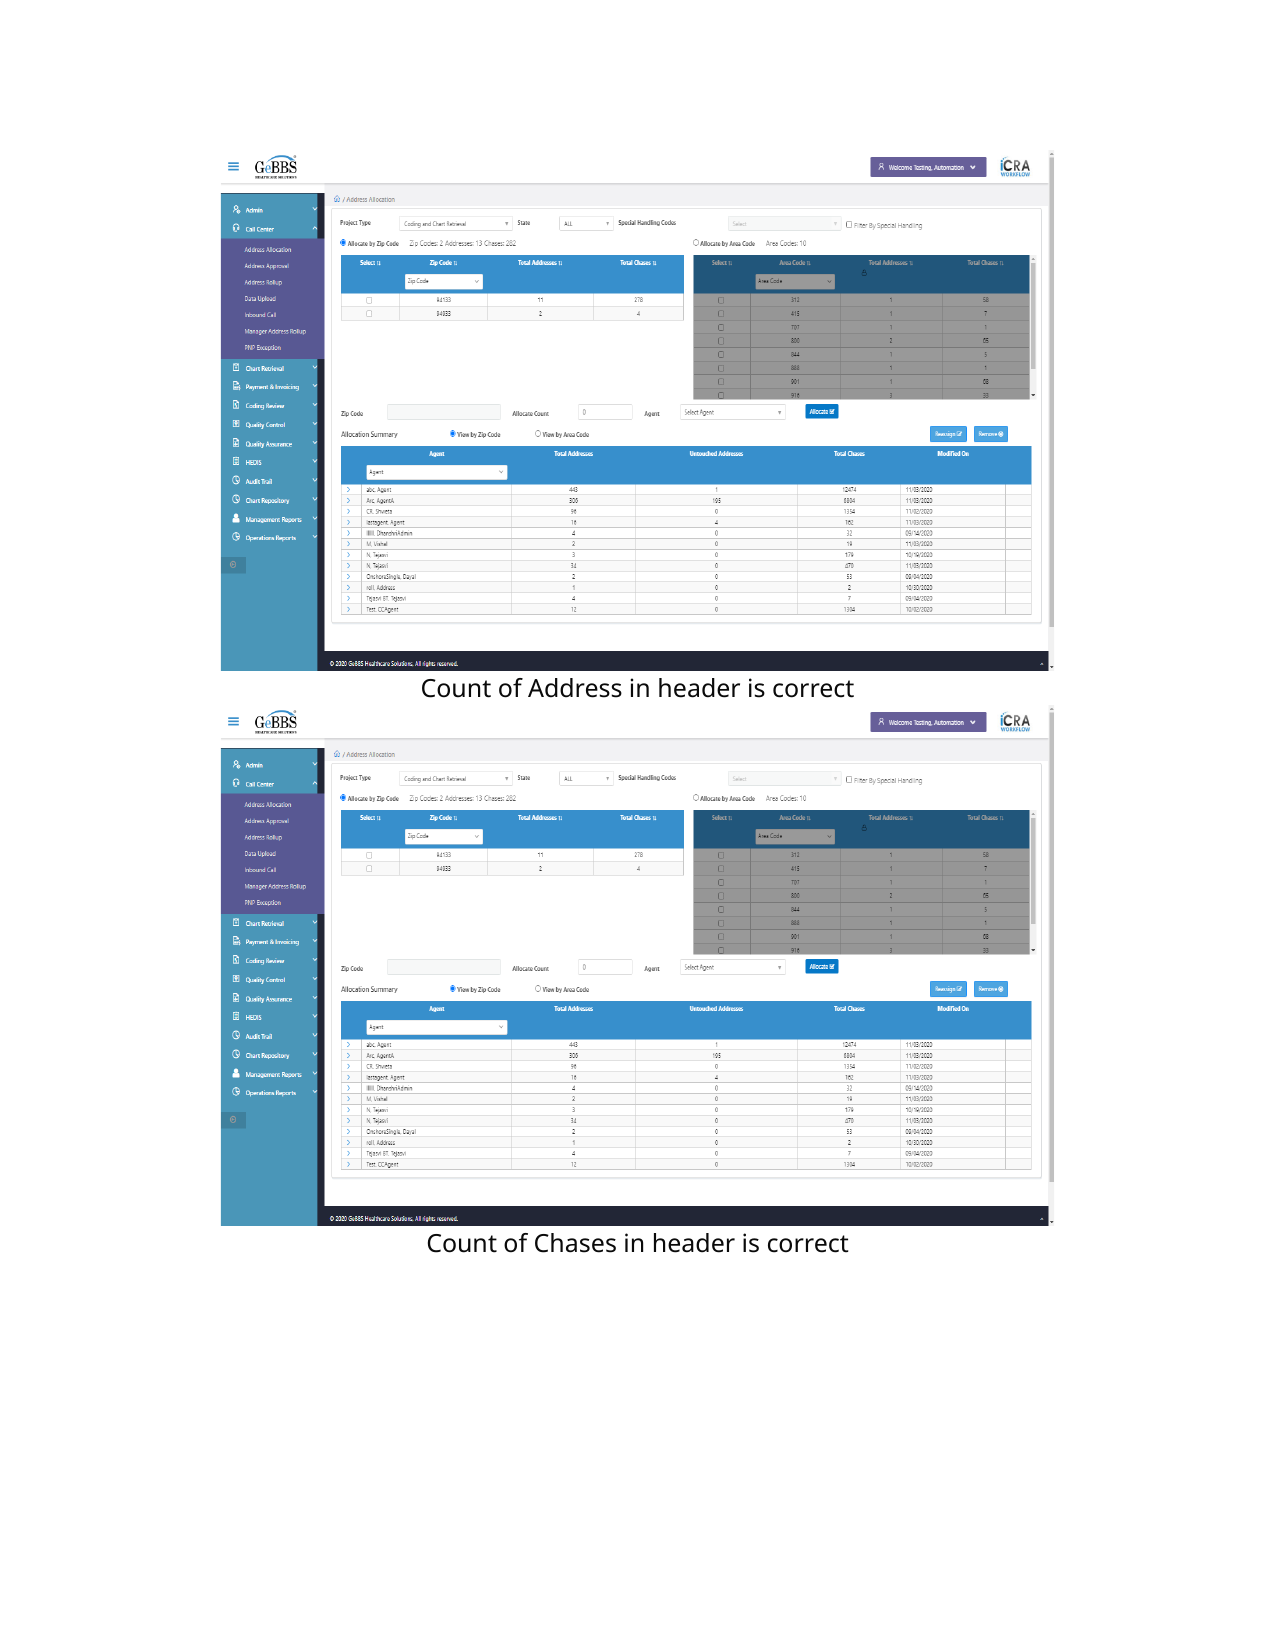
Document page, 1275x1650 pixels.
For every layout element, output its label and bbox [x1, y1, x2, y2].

picture [220, 705, 1055, 1226]
picture [220, 150, 1055, 671]
text [150, 150, 1125, 1260]
